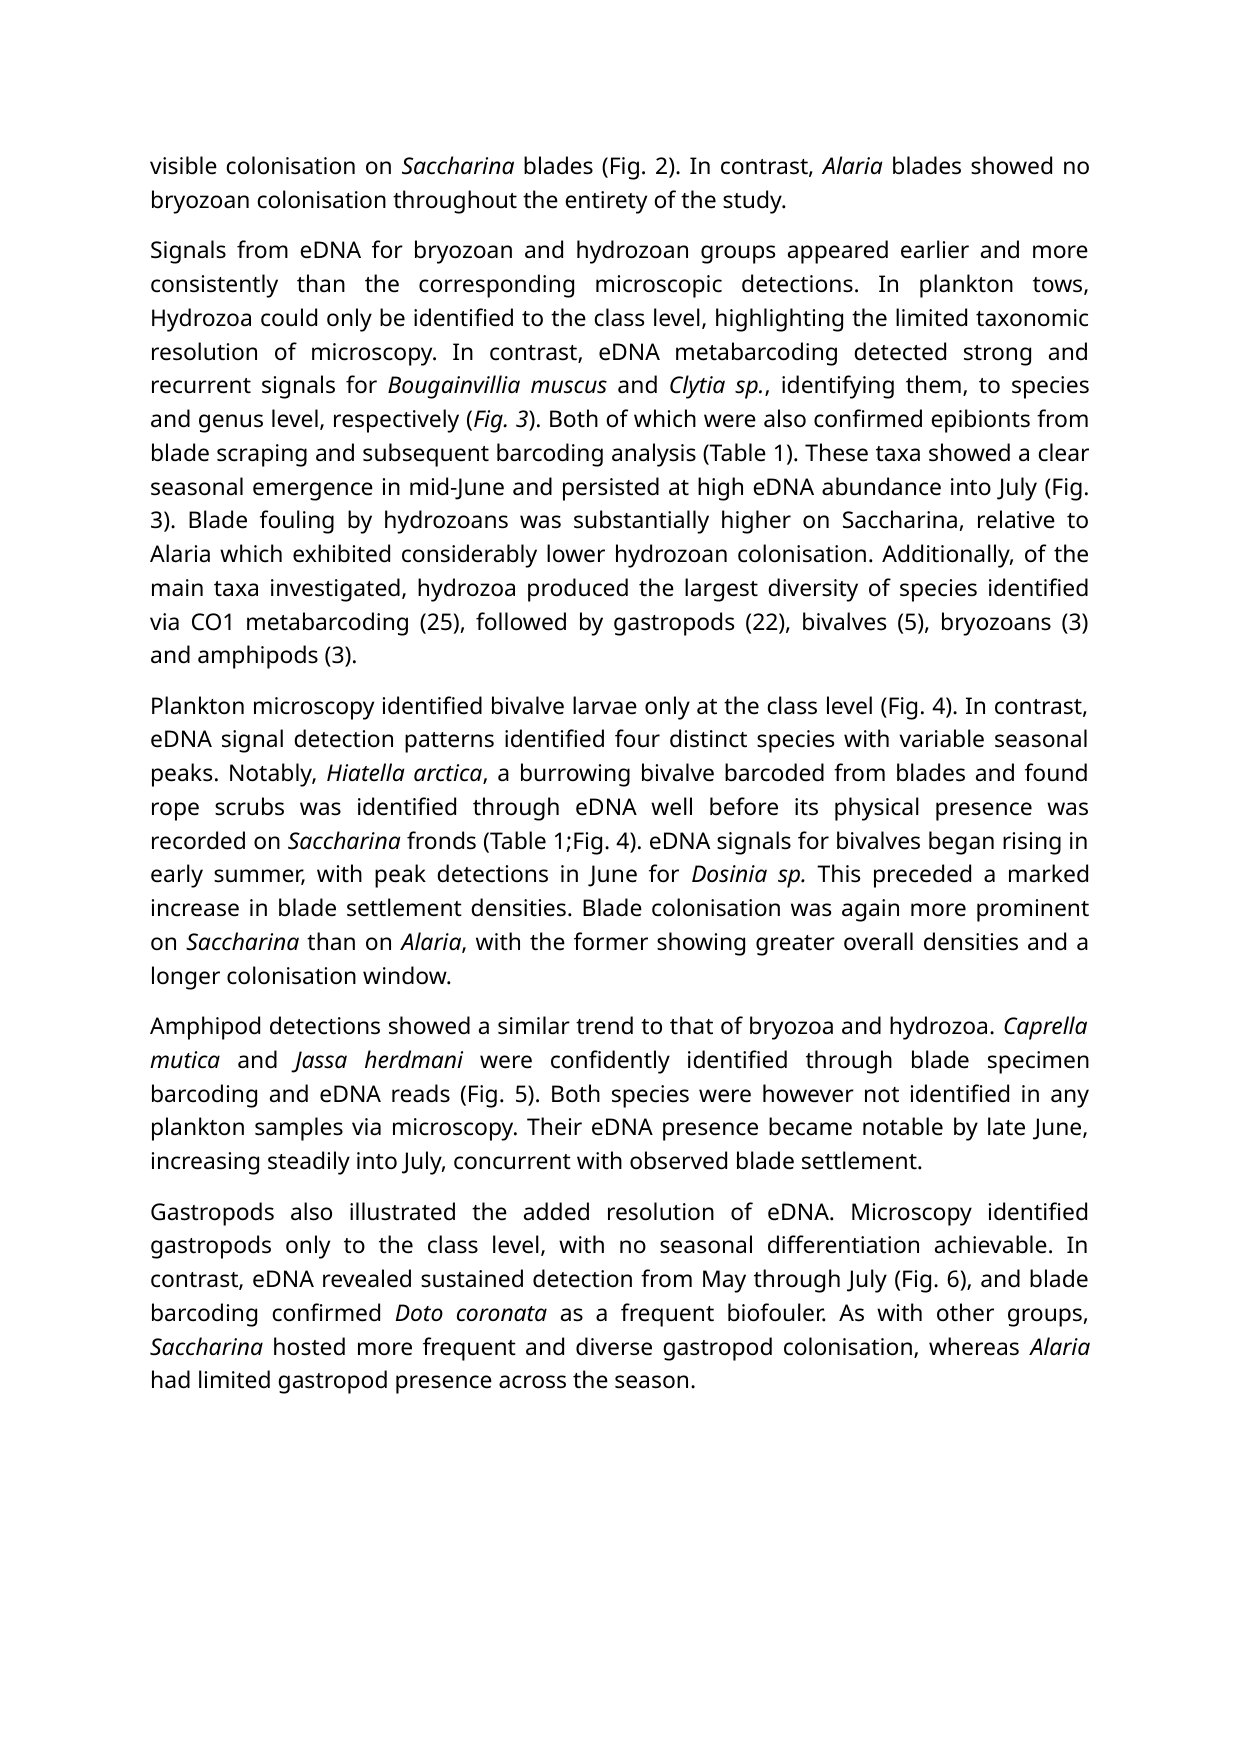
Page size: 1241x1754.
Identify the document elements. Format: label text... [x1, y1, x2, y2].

text Plankton microscopy identified bivalve larvae only at the class level (Fig. 4). In contrast, eDNA signal detection patterns identified four distinct species with variable seasonal peaks. Notably, Hiatella arctica, a burrowing bivalve barcoded from blades and found rope scrubs was identified through eDNA well before its physical presence was recorded on Saccharina fronds (Table 1;Fig. 4). eDNA signals for bivalves began rising in early summer, with peak detections in June for Dosinia sp. This preceded a marked increase in blade settlement densities. Blade colonisation was again more prominent on Saccharina than on Alaria, with the former showing greater overall densities and a longer colonisation window. [150, 689, 1090, 991]
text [150, 150, 1090, 215]
text Signals from eDNA for bryozoan and hydrozoan groups appeared earlier and more consistently than the corresponding microscopic detections. In plankton tows, Hydrozoa could only be identified to the class level, highlighting the limited taxonomic resolution of microscopy. In contrast, eDNA metabarcoding detected strong and recurrent signals for Bougainvillia muscus and Clytia sp., identifying them, to species and genus level, respectively (Fig. 3). Both of which were also confirmed epibionts from blade scraping and subsequent barcoding analysis (Table 1). These taxa showed a clear seasonal emergence in mid-June and persisted at high eDNA abundance into July (Fig. 3). Blade fouling by hydrozoans was substantially higher on Saccharina, relative to Alaria which exhibited considerably lower hydrozoan colonisation. Additionally, of the main taxa investigated, hydrozoa produced the largest diversity of species identified via CO1 metabarcoding (25), followed by gastropods (22), bivalves (5), bryozoans (3) and amphipods (3). [150, 234, 1090, 670]
text Amphipod detections showed a similar trend to that of bryozoa and hydrozoa. Caprella mutica and Jassa herdmani were confidently identified through blade specimen barcoding and eDNA reads (Fig. 5). Both species were however not identified in any plankton samples via microscopy. Their eDNA presence became notable by late June, increasing steadily into July, concurrent with observed blade settlement. [150, 1010, 1090, 1176]
text Gastropods also illustrated the added resolution of eDNA. Microscopy identified gastropods only to the class level, with no seasonal differentiation achievable. In contrast, eDNA revealed sustained detection from May through July (Fig. 6), and blade barcoding confirmed Doto coronata as a frequent biofouler. As with other groups, Saccharina hosted more frequent and diverse gastropod colonisation, whereas Alaria had limited gastropod presence across the season. [150, 1195, 1090, 1395]
